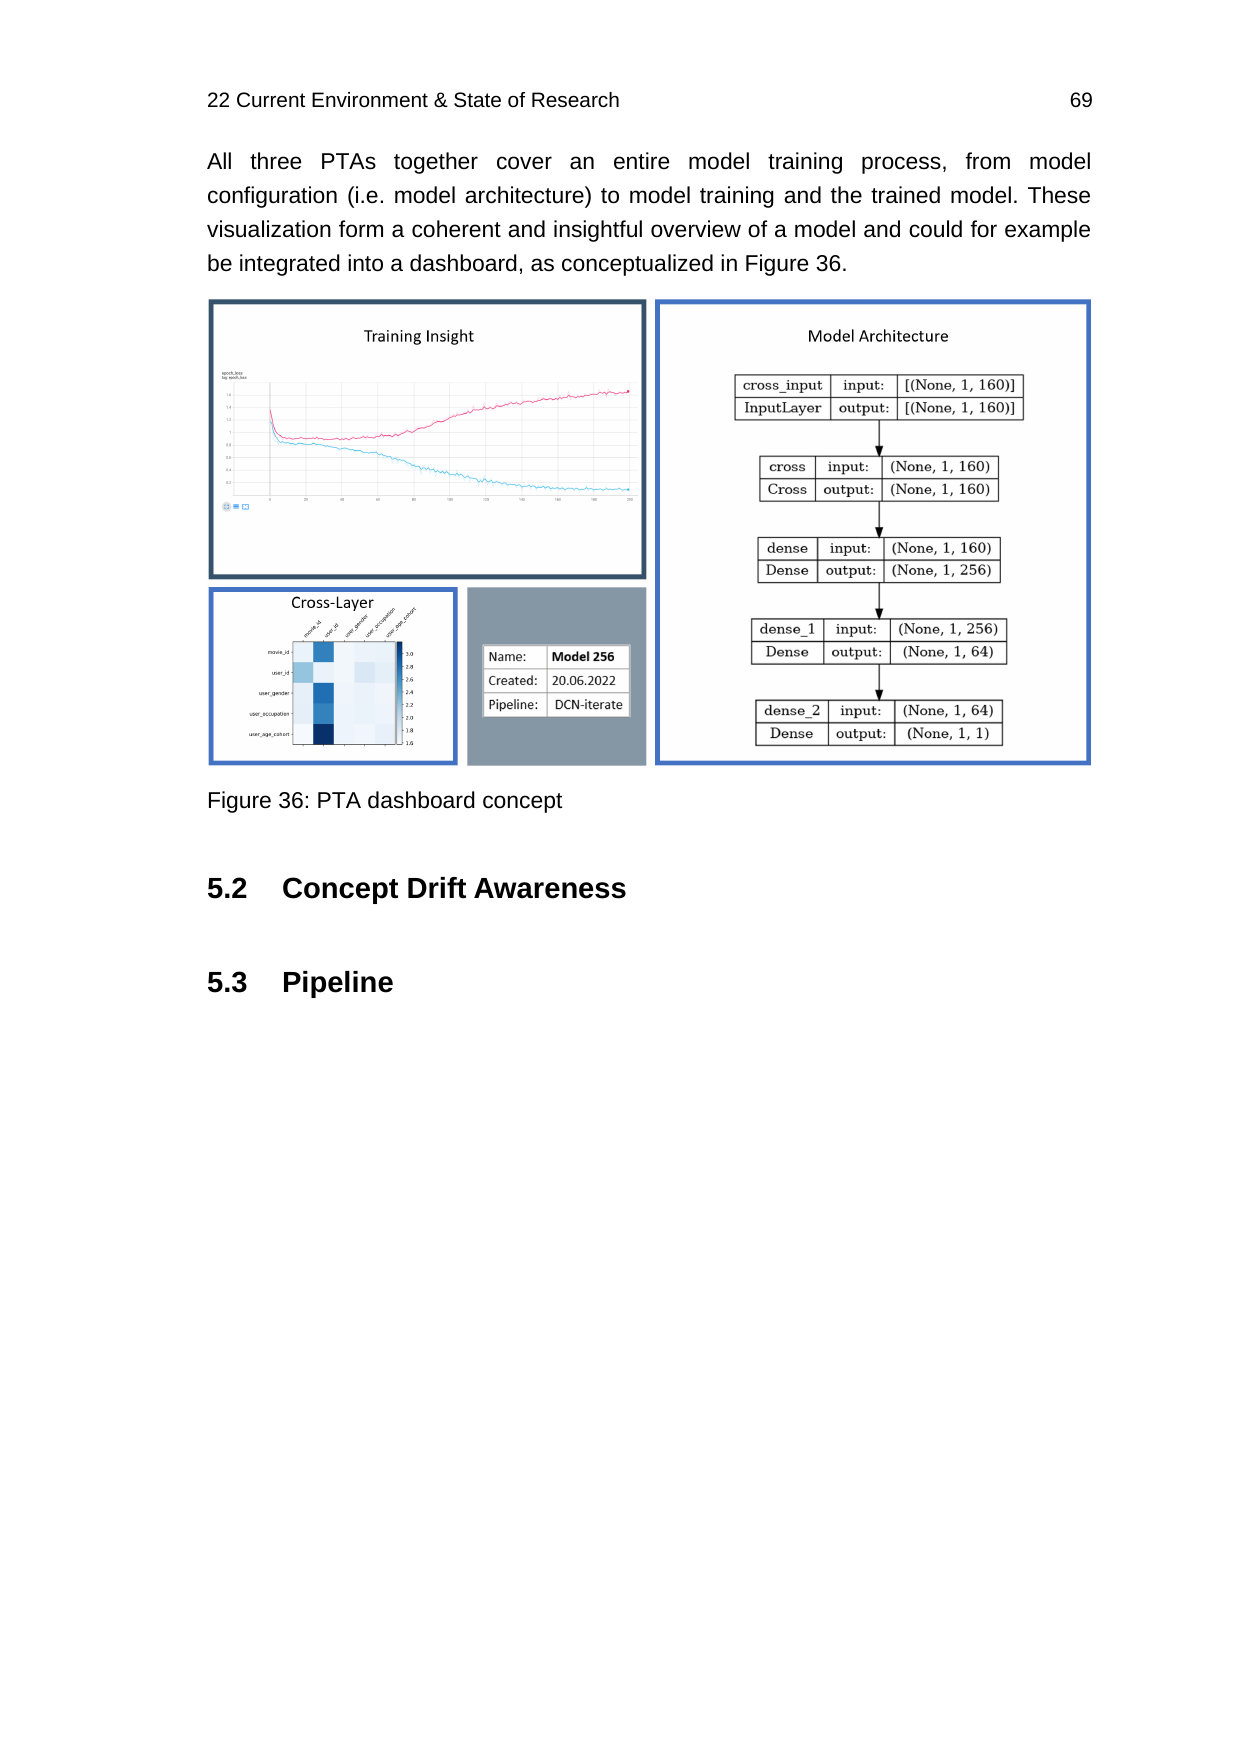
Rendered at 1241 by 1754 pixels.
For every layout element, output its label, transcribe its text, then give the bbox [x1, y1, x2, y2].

text Figure 36: PTA dashboard concept [207, 787, 1092, 813]
picture [206, 297, 1093, 767]
subtitle Concept Drift Awareness [207, 871, 1092, 904]
text All three PTAs together cover an entire model training process, from model configuration (i.e. model architecture) to model training and the trained model. These visualization form a coherent and insightful overview of a model and could for example be integrated into a dashboard, as conceptualized in Figure 36. [207, 148, 1092, 277]
subtitle Pipeline [207, 964, 1092, 998]
